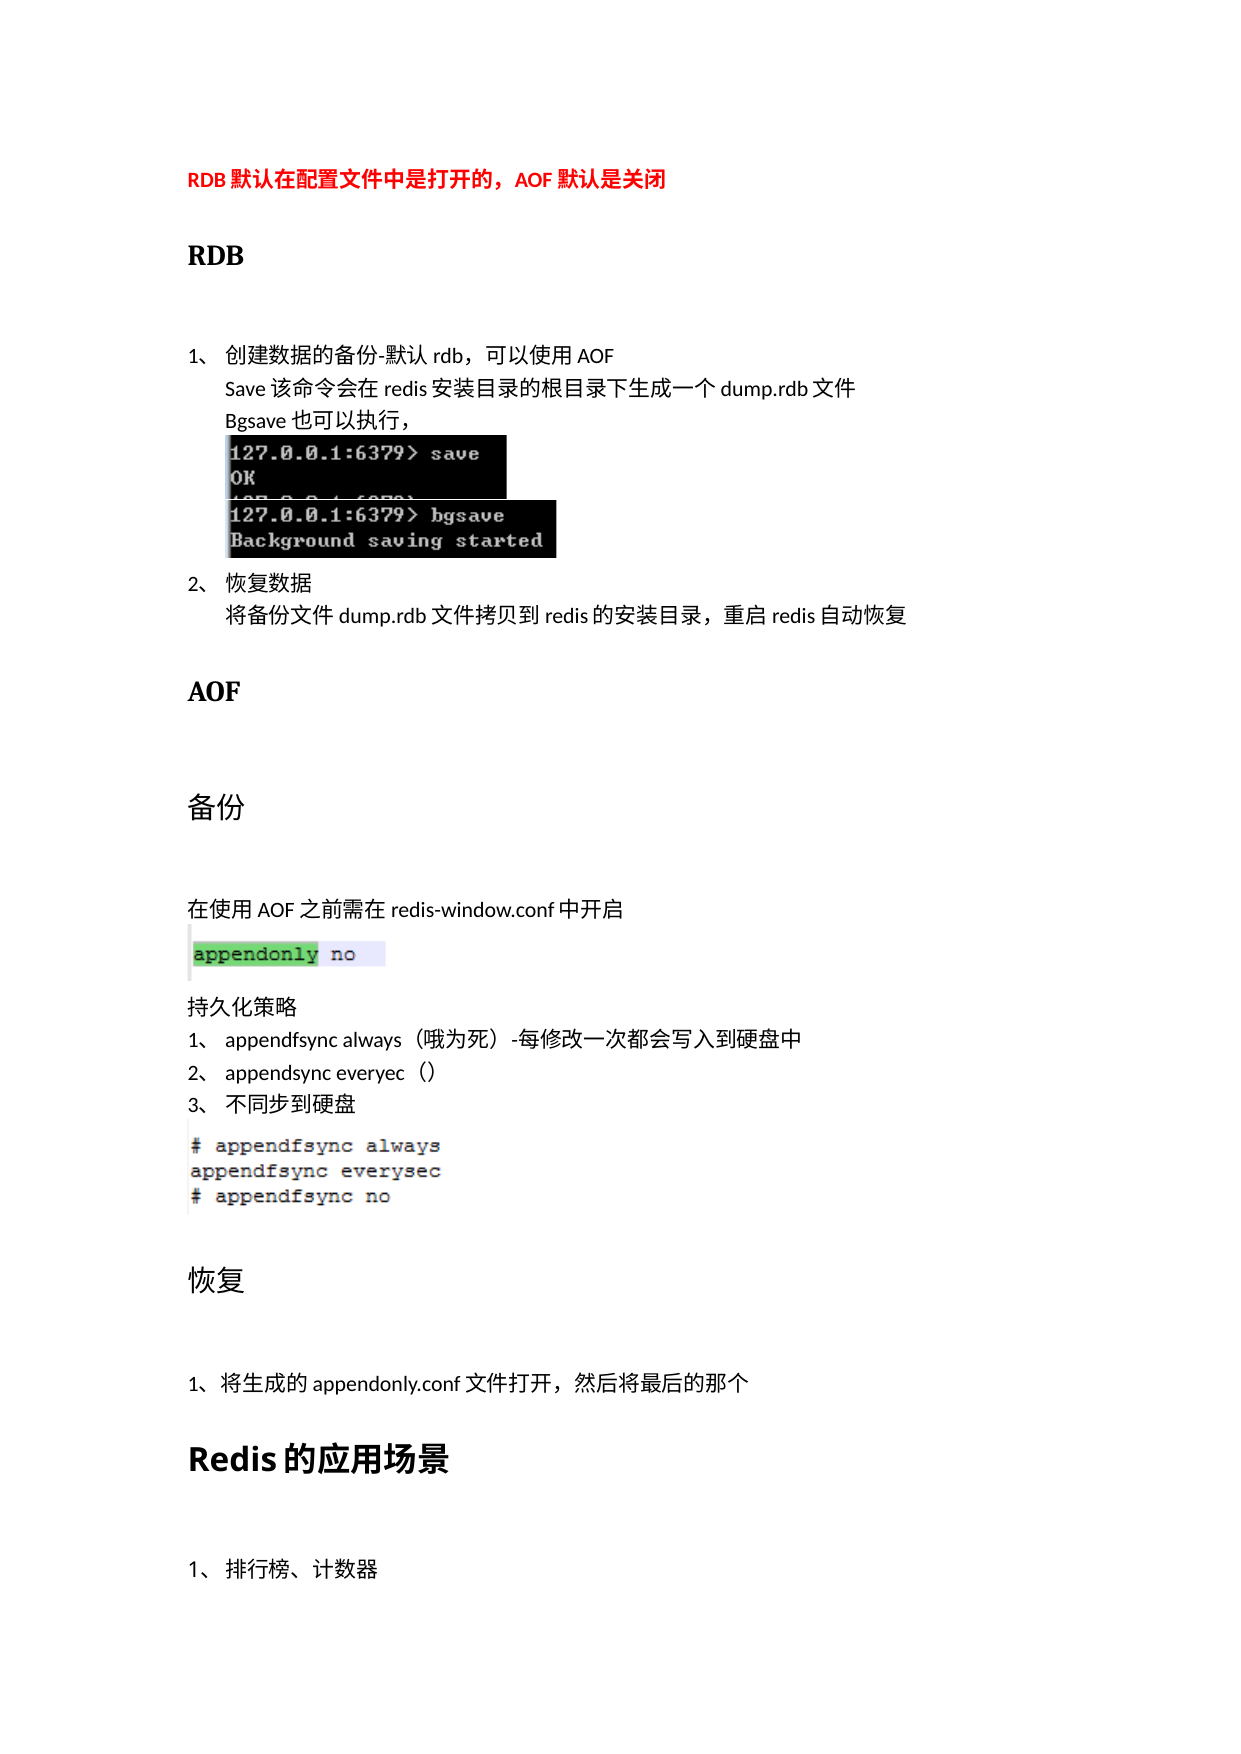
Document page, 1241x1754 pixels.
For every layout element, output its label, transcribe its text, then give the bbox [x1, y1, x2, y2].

list appendsync everyec（） [187, 1054, 1053, 1087]
text RDB默认在配置文件中是打开的，AOF默认是关闭 [187, 162, 1053, 194]
list 将备份文件dump.rdb文件拷贝到redis的安装目录，重启redis自动恢复 [225, 598, 1053, 630]
list 恢复数据 [187, 565, 1053, 598]
list 创建数据的备份-默认rdb，可以使用AOF [187, 338, 1053, 370]
list 排行榜、计数器 [187, 1552, 1053, 1584]
text 持久化策略 [187, 989, 1053, 1022]
picture [187, 924, 386, 981]
subtitle Redis的应用场景 [187, 1425, 1053, 1490]
text 在使用AOF之前需在redis-window.conf中开启 [187, 892, 1053, 924]
picture [225, 435, 507, 499]
text 1、将生成的appendonly.conf文件打开，然后将最后的那个 [187, 1365, 1053, 1398]
list Save该命令会在redis安装目录的根目录下生成一个dump.rdb文件 [225, 370, 1053, 403]
list Bgsave也可以执行， [225, 403, 1053, 435]
picture [225, 500, 557, 558]
list appendfsync always（哦为死）-每修改一次都会写入到硬盘中 [187, 1022, 1053, 1054]
subtitle RDB [187, 224, 1053, 289]
subtitle 备份 [187, 773, 1053, 838]
subtitle AOF [187, 659, 1053, 724]
picture [187, 1119, 493, 1215]
list 不同步到硬盘 [187, 1087, 1053, 1119]
subtitle 恢复 [187, 1246, 1053, 1311]
